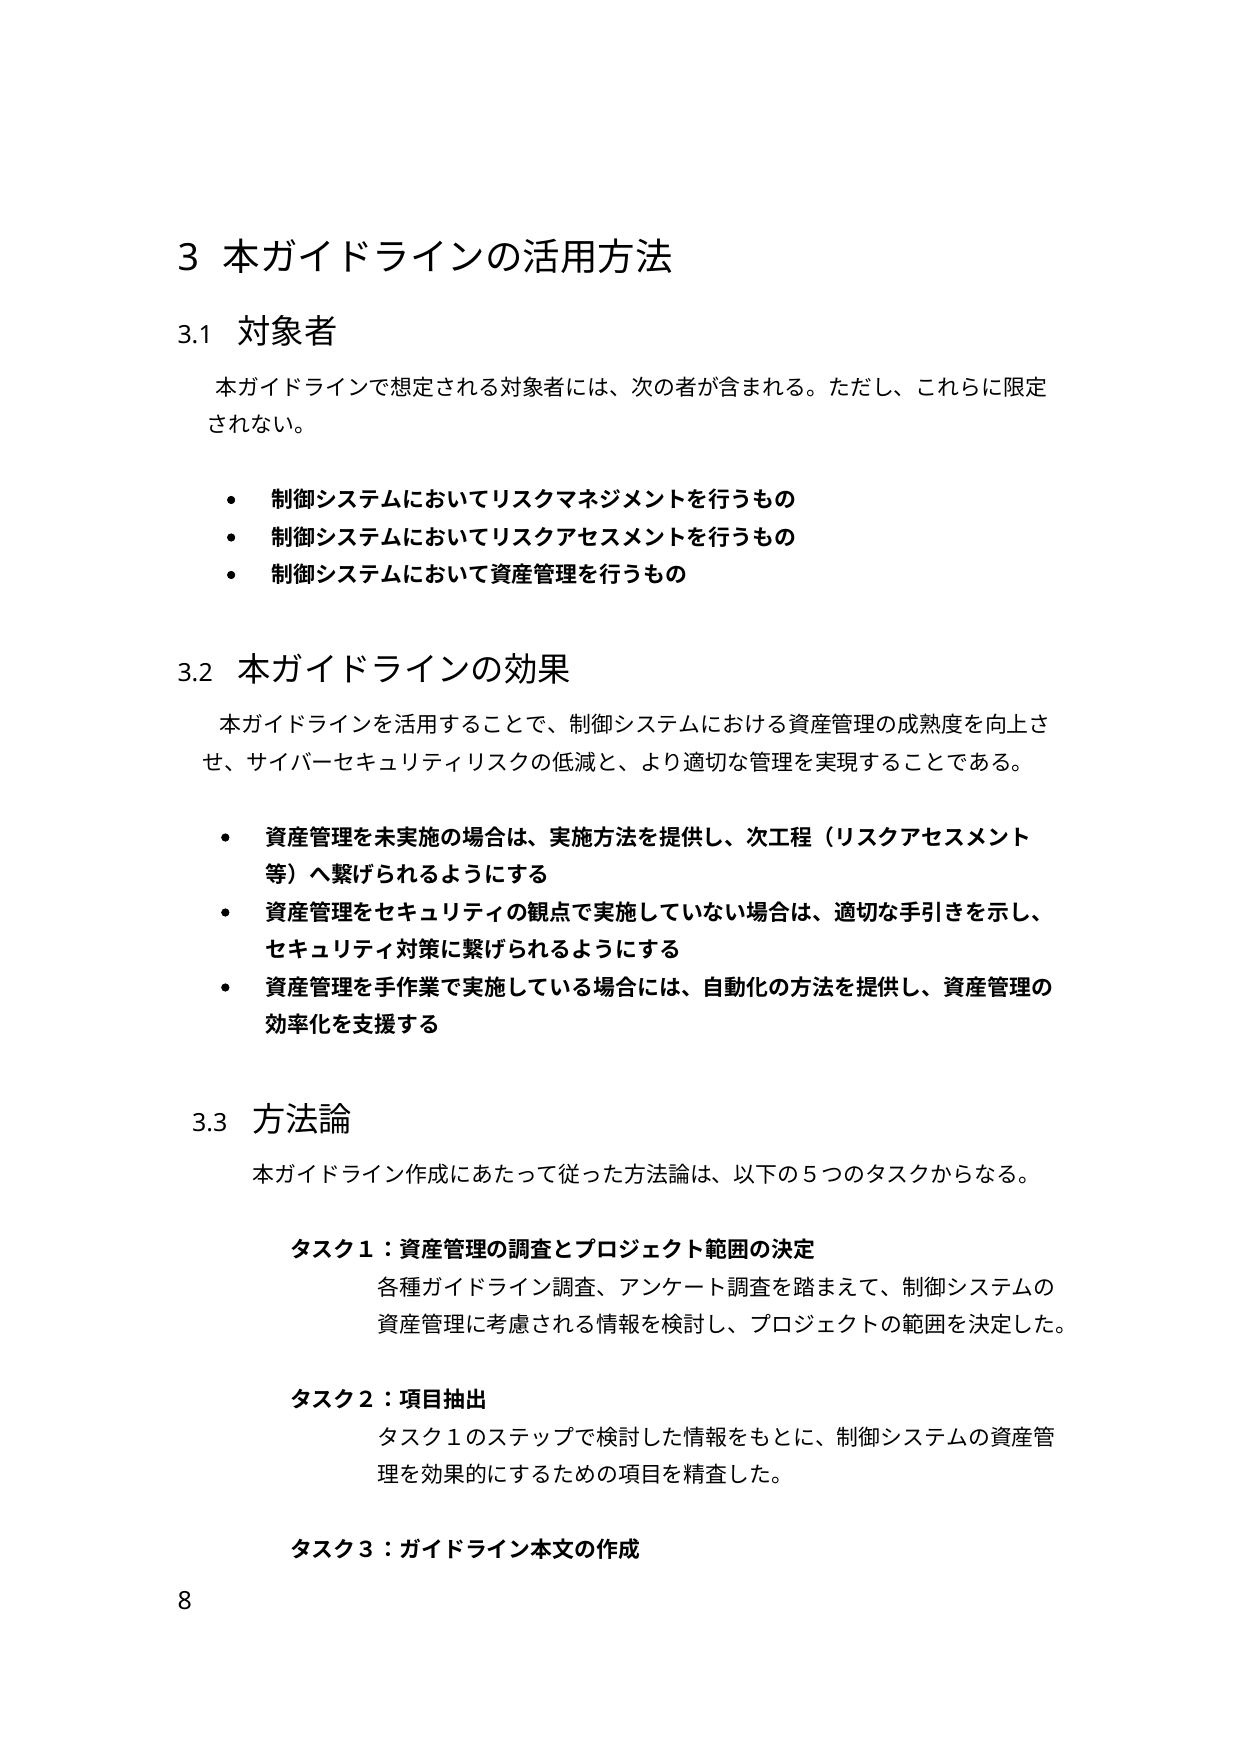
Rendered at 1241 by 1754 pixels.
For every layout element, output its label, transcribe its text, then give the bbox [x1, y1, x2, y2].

text 本ガイドラインで想定される対象者には、次の者が含まれる。ただし、これらに限定されない。 [207, 367, 1063, 442]
list 制御システムにおいてリスクマネジメントを行うもの [227, 479, 1063, 517]
text タスク２：項目抽出 [290, 1379, 1063, 1417]
subtitle 方法論 [192, 1079, 1063, 1154]
list 資産管理をセキュリティの観点で実施していない場合は、適切な手引きを示し、セキュリティ対策に繋げられるようにする [221, 892, 1063, 967]
list 資産管理を手作業で実施している場合には、自動化の方法を提供し、資産管理の効率化を支援する [221, 967, 1063, 1042]
text タスク１のステップで検討した情報をもとに、制御システムの資産管理を効果的にするための項目を精査した。 [377, 1417, 1063, 1492]
text タスク１：資産管理の調査とプロジェクト範囲の決定 [290, 1229, 1063, 1267]
subtitle 本ガイドラインの効果 [177, 629, 1063, 704]
subtitle 対象者 [177, 292, 1063, 367]
text 本ガイドライン作成にあたって従った方法論は、以下の５つのタスクからなる。 [177, 1154, 1063, 1192]
text 各種ガイドライン調査、アンケート調査を踏まえて、制御システムの資産管理に考慮される情報を検討し、プロジェクトの範囲を決定した。 [377, 1267, 1063, 1342]
list 制御システムにおいてリスクアセスメントを行うもの [227, 517, 1063, 554]
text タスク３：ガイドライン本文の作成 [290, 1529, 1063, 1567]
subtitle 本ガイドラインの活用方法 [177, 217, 1063, 292]
list 資産管理を未実施の場合は、実施方法を提供し、次工程（リスクアセスメント等）へ繋げられるようにする [221, 817, 1063, 892]
list 制御システムにおいて資産管理を行うもの [227, 554, 1063, 592]
text 本ガイドラインを活用することで、制御システムにおける資産管理の成熟度を向上させ、サイバーセキュリティリスクの低減と、より適切な管理を実現することである。 [202, 704, 1063, 779]
